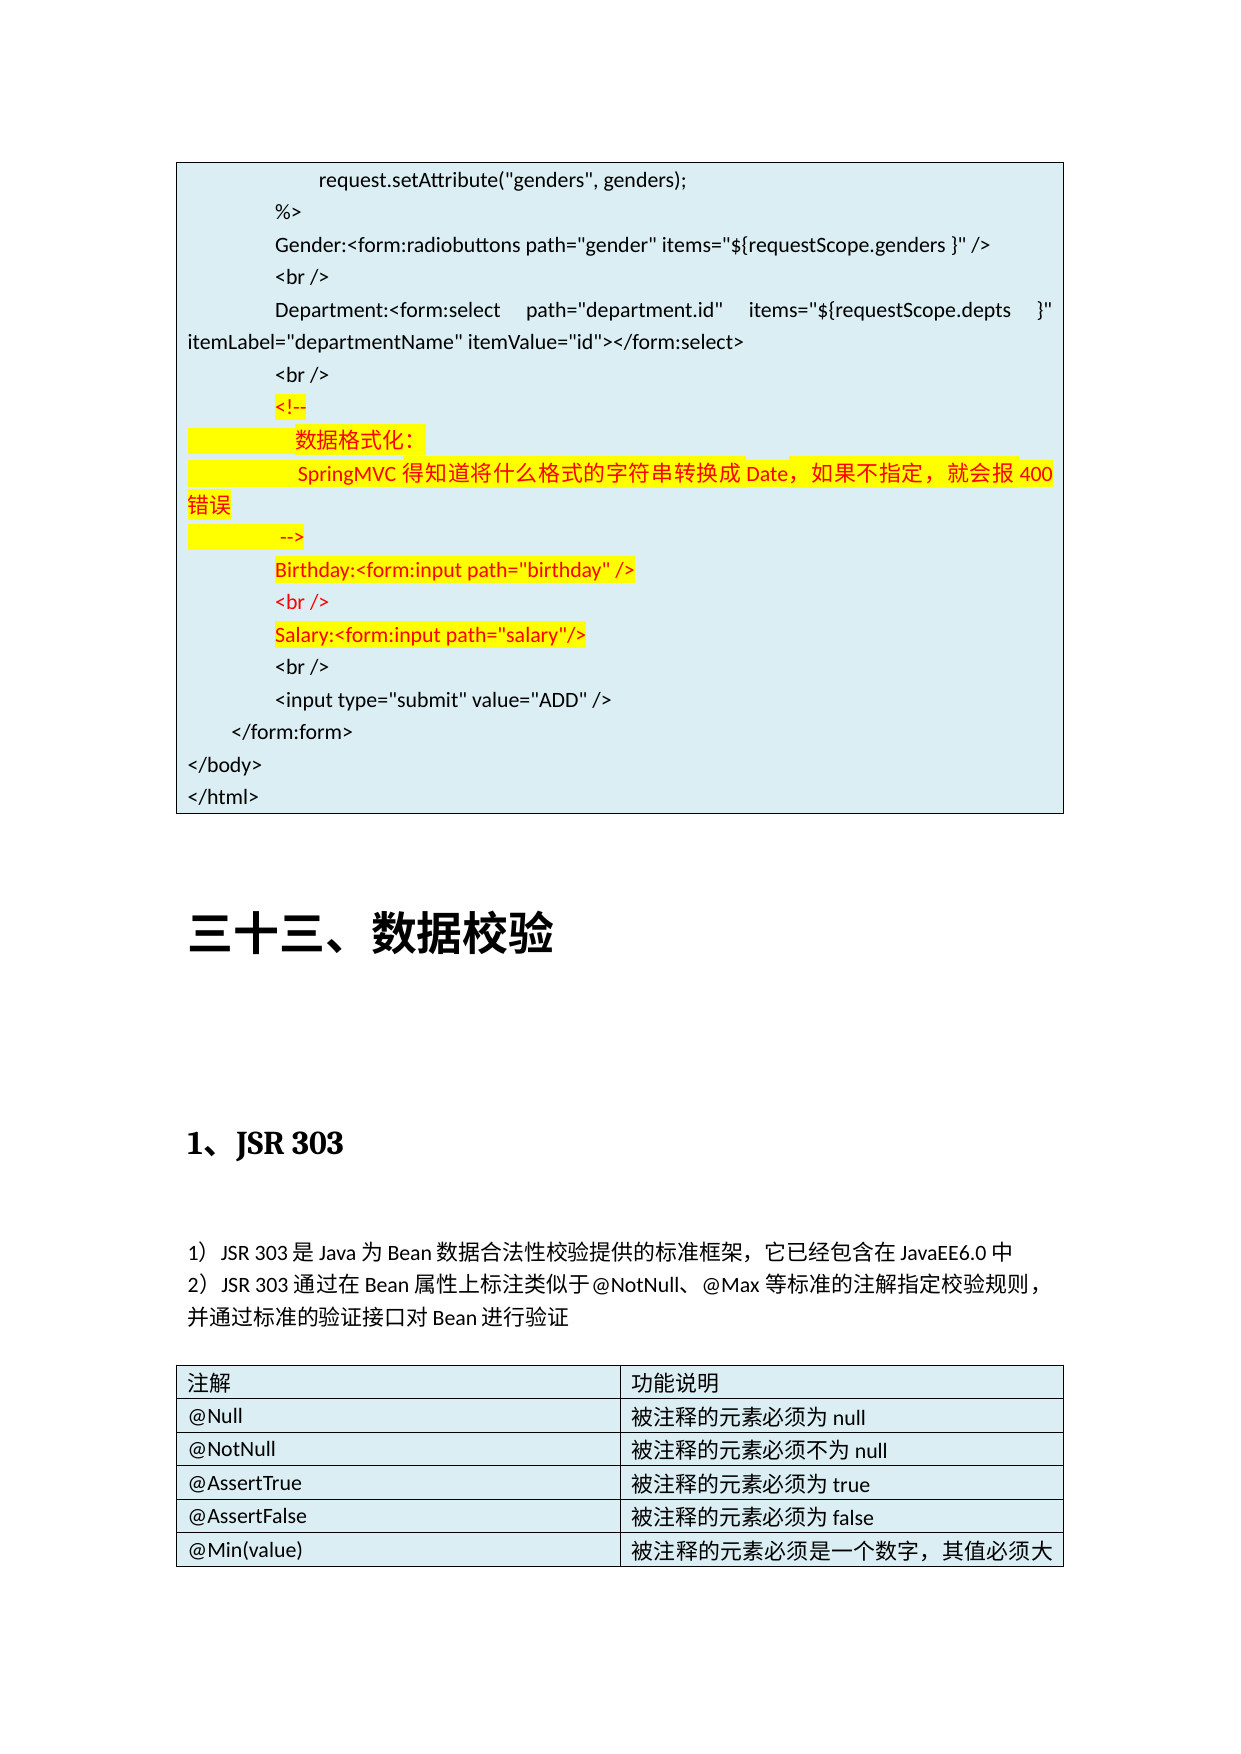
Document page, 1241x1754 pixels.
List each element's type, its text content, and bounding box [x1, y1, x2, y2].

table_cell 被注释的元素必须不为null [621, 1433, 1063, 1465]
table_cell @Null [177, 1399, 620, 1432]
table_header 注解 [177, 1366, 620, 1398]
text 2）JSR 303 通过在Bean属性上标注类似于@NotNull、@Max 等标准的注解指定校验规则，并通过标准的验证接口对Bean进行验证 [187, 1267, 1053, 1332]
table_cell @NotNull [177, 1433, 620, 1465]
table_cell @AssertTrue [177, 1466, 620, 1499]
table_cell 被注释的元素必须为false [621, 1500, 1063, 1532]
subtitle 三十三、数据校验 [187, 882, 1053, 979]
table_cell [621, 1533, 1063, 1566]
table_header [177, 163, 1063, 813]
table_cell 被注释的元素必须为null [621, 1399, 1063, 1432]
text 1）JSR 303 是Java 为Bean数据合法性校验提供的标准框架，它已经包含在JavaEE6.0中 [187, 1234, 1053, 1267]
table_header 功能说明 [621, 1366, 1063, 1398]
subtitle 1、JSR 303 [187, 1107, 1053, 1172]
table_cell 被注释的元素必须为true [621, 1466, 1063, 1499]
table_cell @AssertFalse [177, 1500, 620, 1532]
table_cell @Min(value) [177, 1533, 620, 1566]
